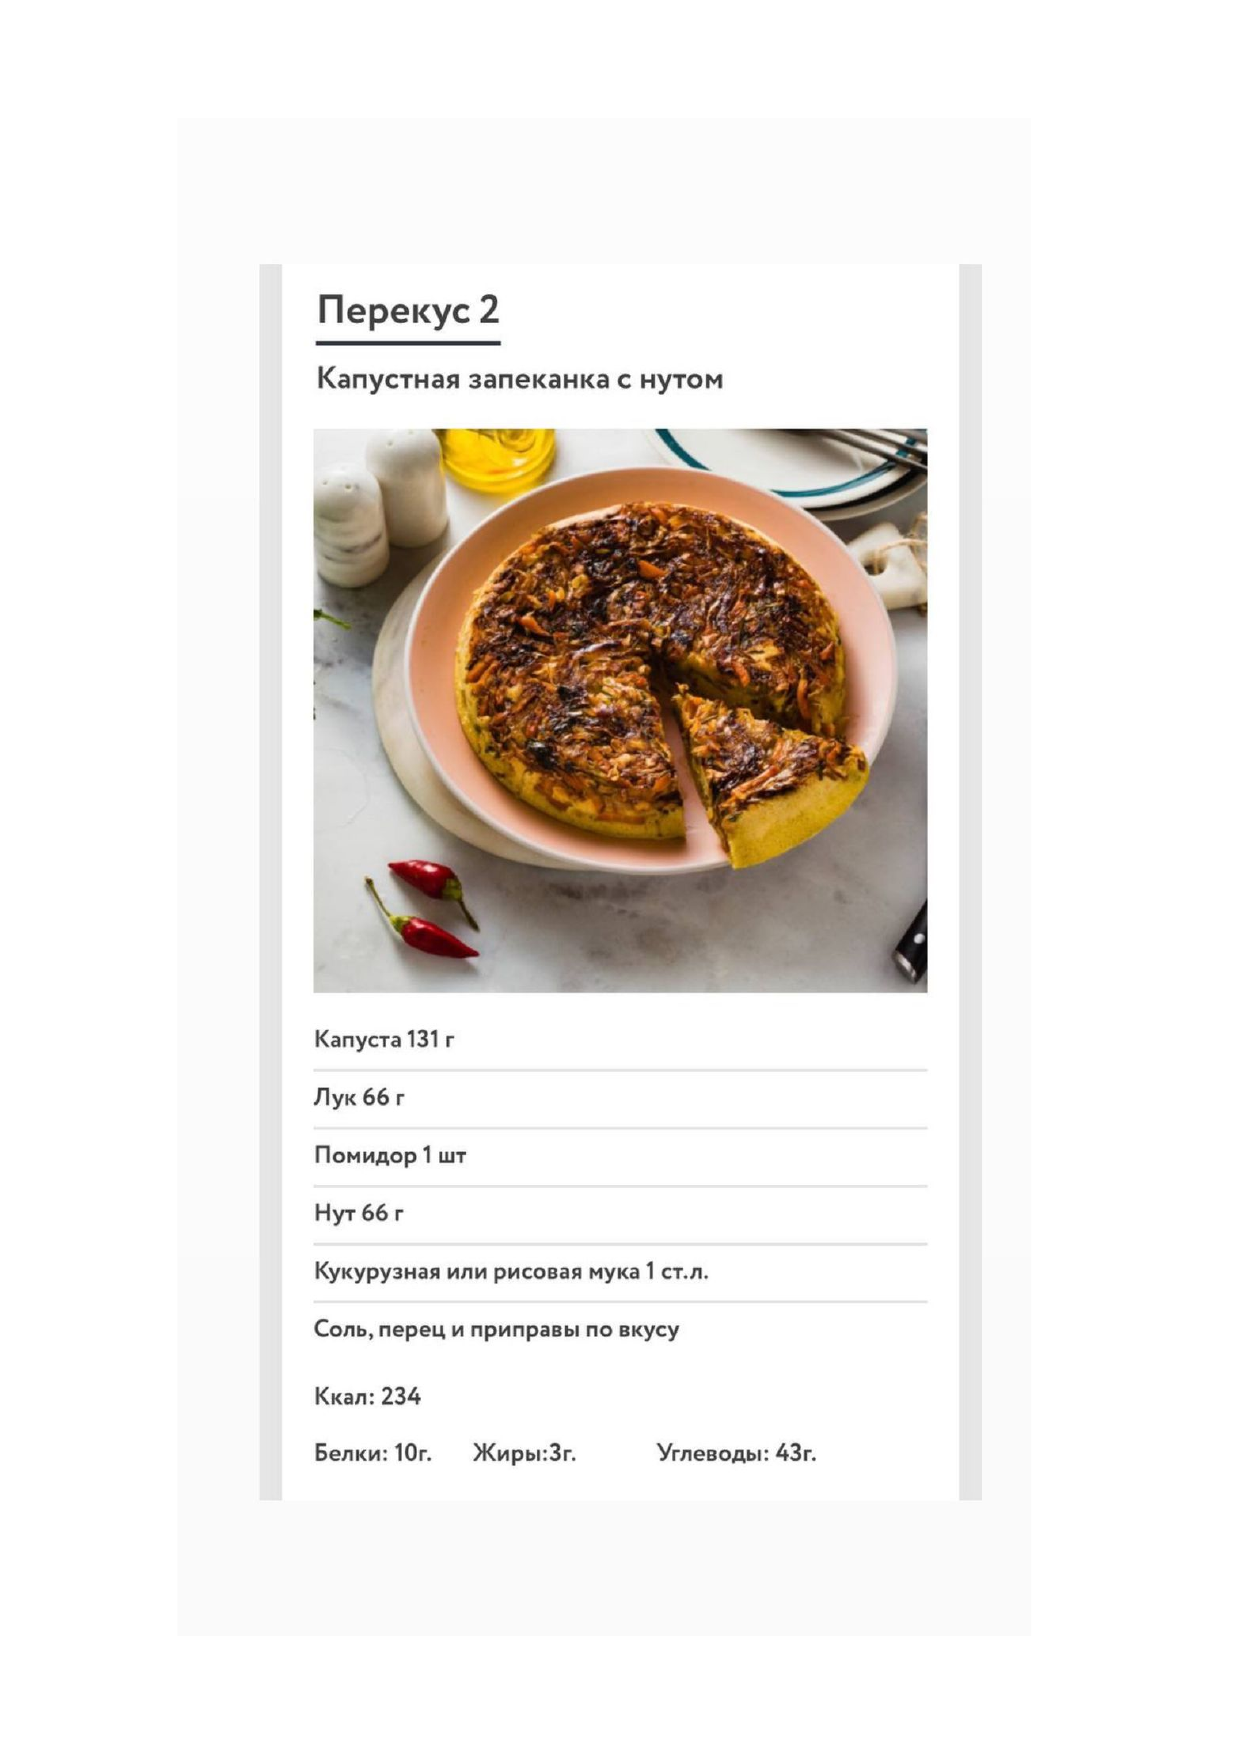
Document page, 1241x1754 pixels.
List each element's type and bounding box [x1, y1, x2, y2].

picture [177, 118, 1032, 1636]
